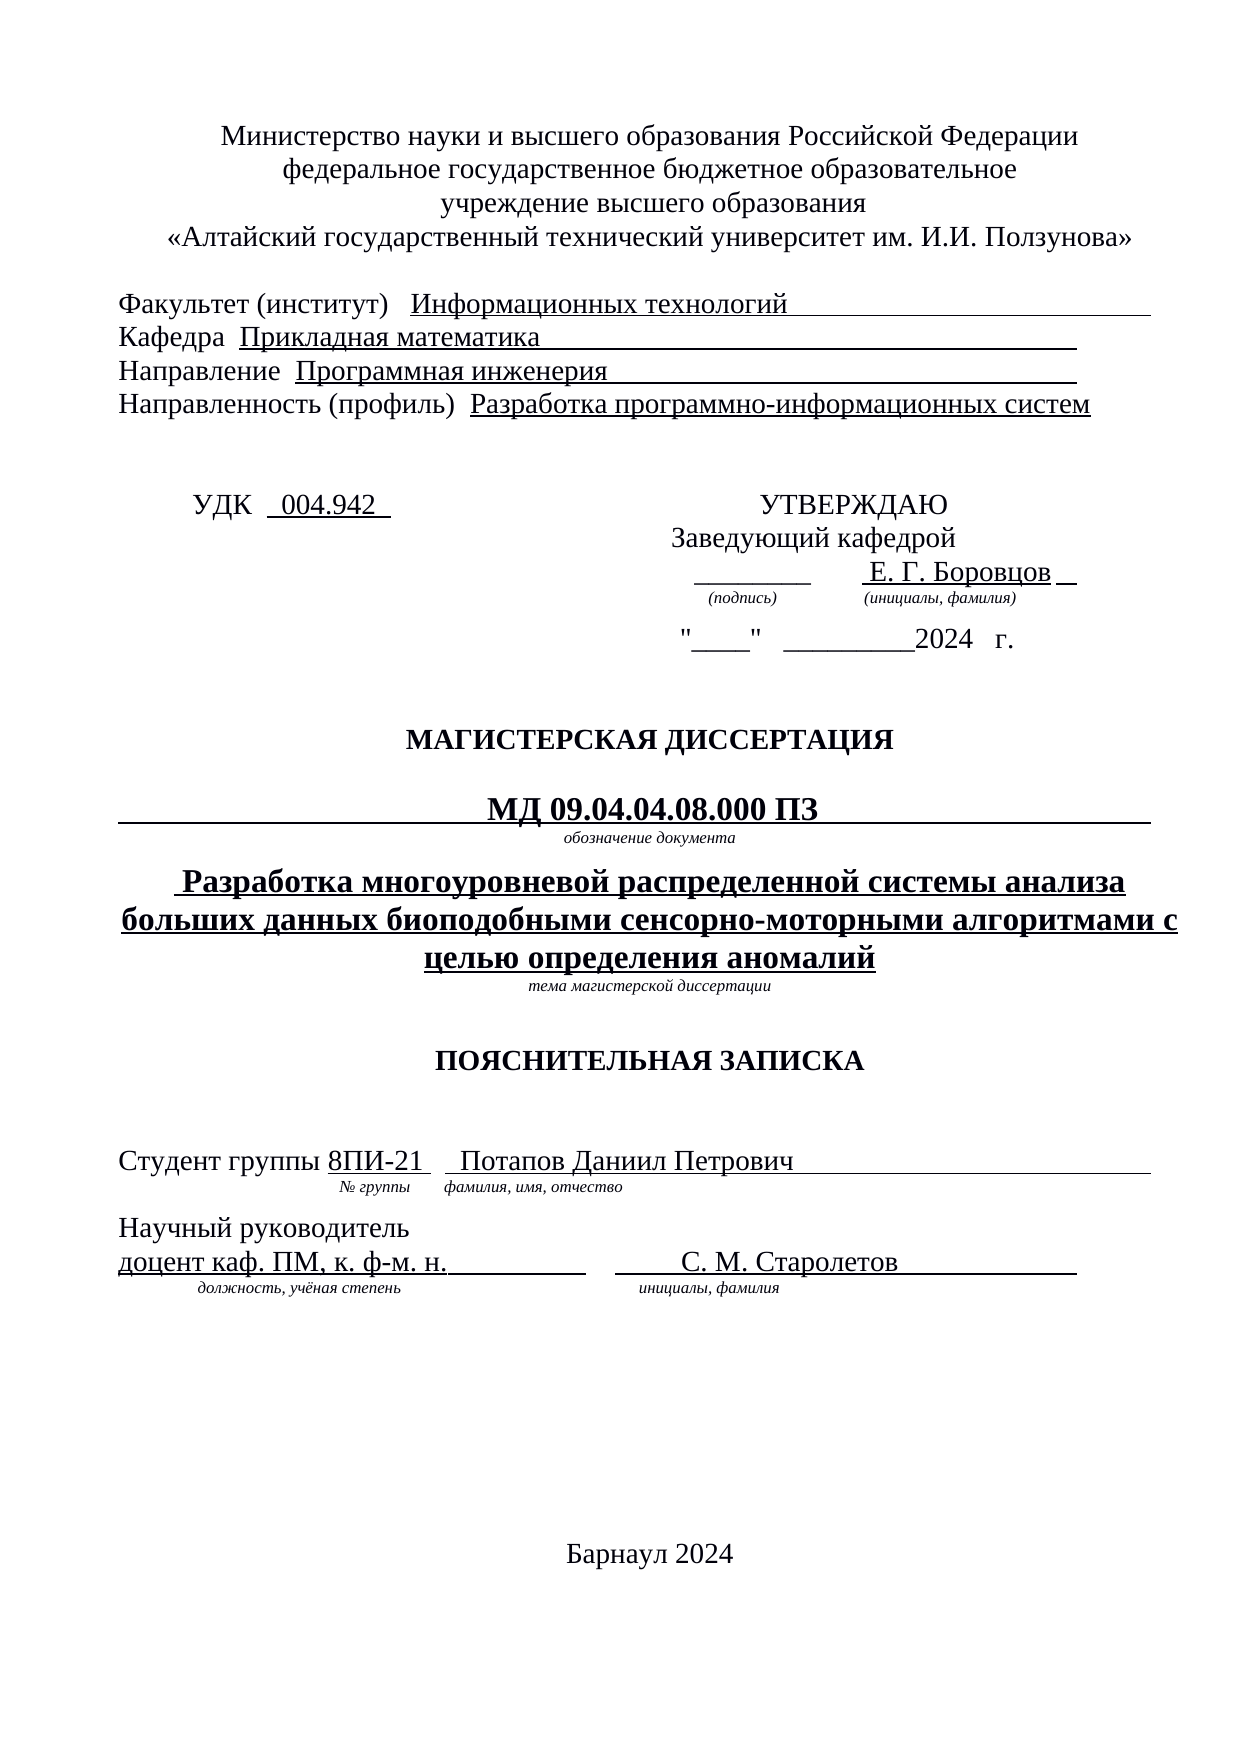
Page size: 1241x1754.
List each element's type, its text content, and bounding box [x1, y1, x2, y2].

text Разработка многоуровневой распределенной системы анализа больших данных биоподобными сенсорно-моторными алгоритмами с целью определения аномалий [118, 861, 1181, 976]
text доцент каф. ПМ, к. ф-м. н. С. М. Старолетов [118, 1244, 1181, 1278]
text ________ Е. Г. Боровцов [118, 554, 1181, 588]
text Научный руководитель [118, 1211, 1181, 1244]
text учреждение высшего образования [118, 185, 1181, 219]
text "____" _________2024 г. [118, 621, 1181, 655]
text № группы фамилия, имя, отчество [118, 1177, 1181, 1211]
text Заведующий кафедрой [118, 521, 1181, 554]
text обозначение документа [118, 827, 1181, 861]
text «Алтайский государственный технический университет им. И.И. Ползунова» [118, 219, 1181, 252]
text (подпись) (инициалы, фамилия) [118, 588, 1181, 621]
text тема магистерской диссертации [118, 976, 1181, 1009]
text МД 09.04.04.08.000 ПЗ [118, 789, 1181, 827]
text Направленность (профиль) Разработка программно-информационных систем [118, 386, 1181, 420]
text Кафедра Прикладная математика [118, 319, 1181, 353]
text Факультет (институт) Информационных технологий [118, 286, 1181, 319]
text МАГИСТЕРСКАЯ ДИССЕРТАЦИЯ [118, 722, 1181, 755]
text Барнаул 2024 [118, 1536, 1181, 1570]
text Направление Программная инженерия [118, 353, 1181, 386]
text федеральное государственное бюджетное образовательное [118, 152, 1181, 185]
text УДК 004.942 УТВЕРЖДАЮ [118, 487, 1181, 521]
text должность, учёная степень инициалы, фамилия [118, 1278, 1181, 1311]
text Министерство науки и высшего образования Российской Федерации [118, 118, 1181, 152]
text Студент группы 8ПИ-21 Потапов Даниил Петрович [118, 1143, 1181, 1177]
text ПОЯСНИТЕЛЬНАЯ ЗАПИСКА [118, 1043, 1181, 1076]
